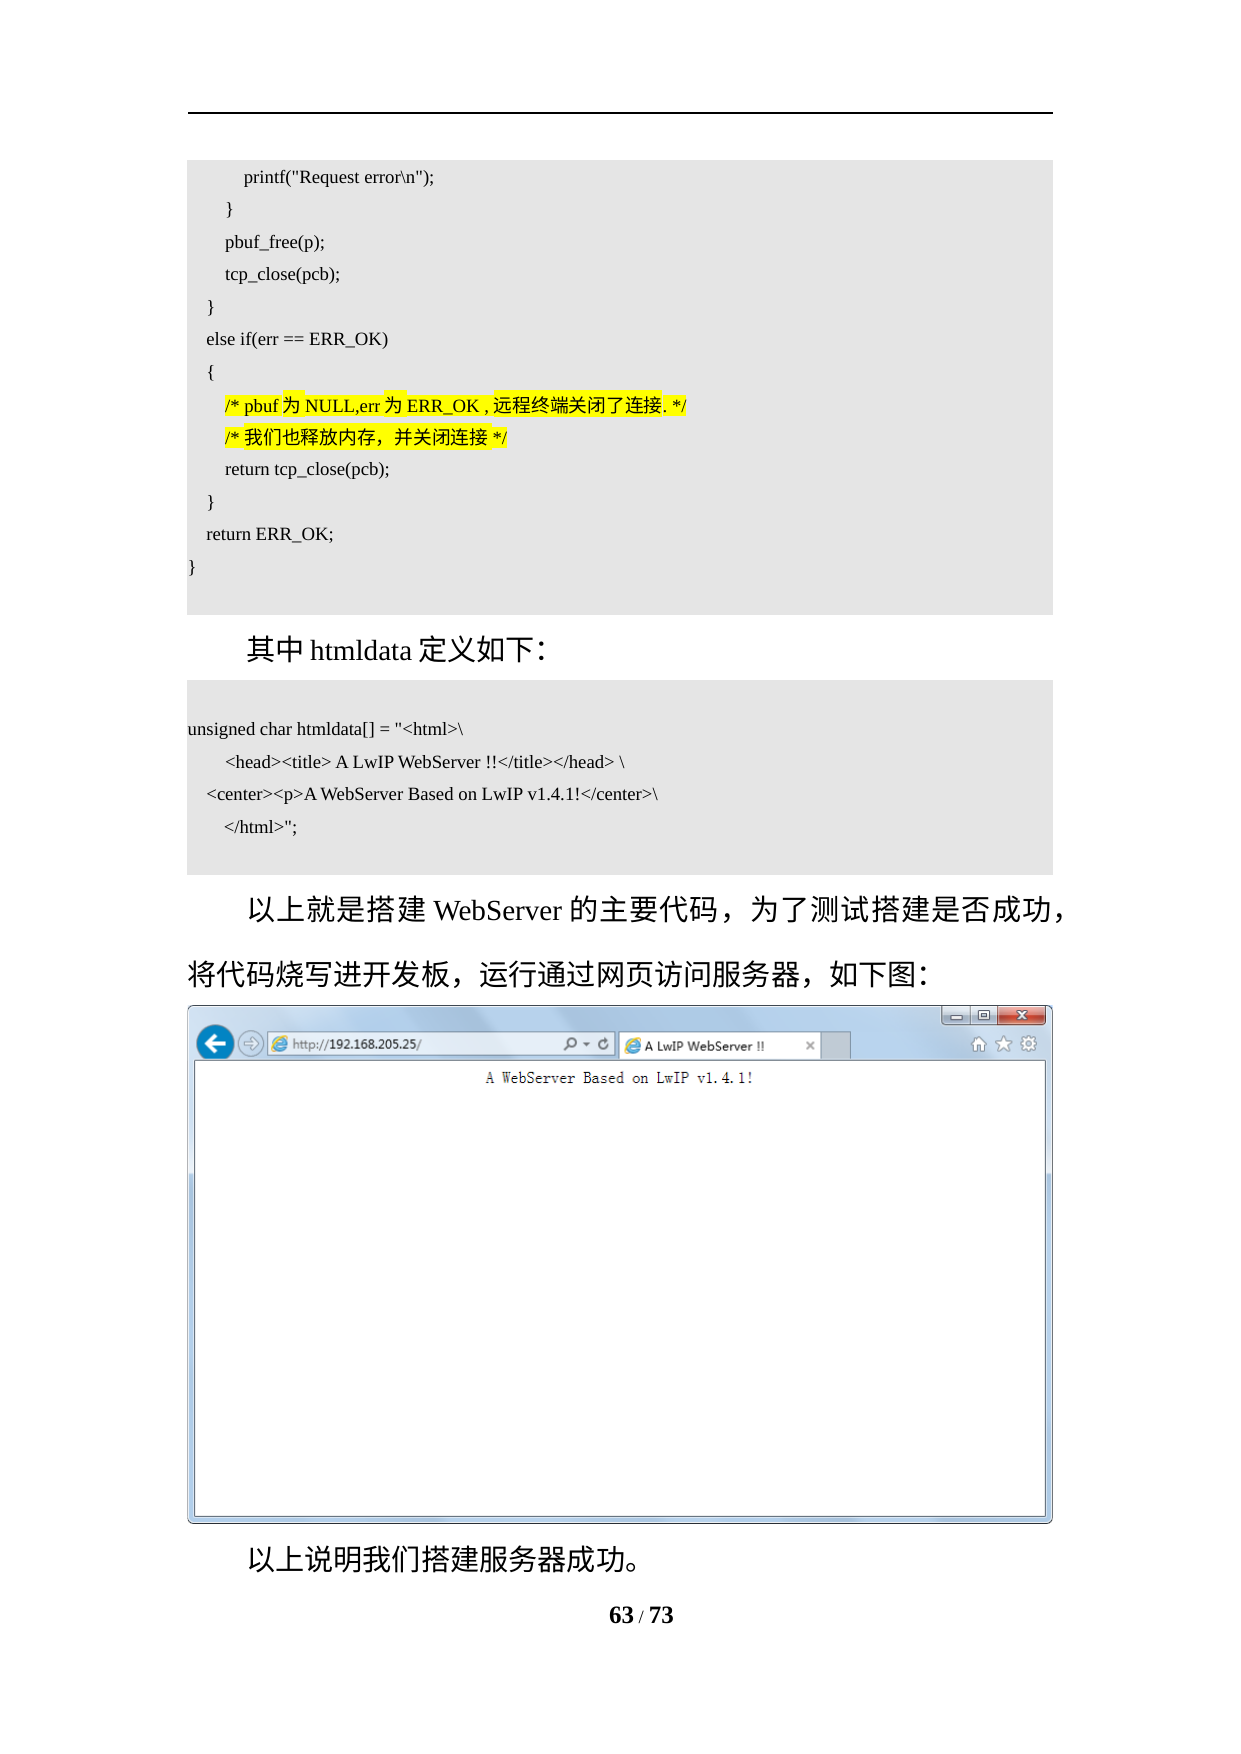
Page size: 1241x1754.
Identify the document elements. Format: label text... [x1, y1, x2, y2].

text 以上说明我们搭建服务器成功。 [187, 1525, 1053, 1590]
picture [187, 1005, 1053, 1524]
text pbuf_free(p); [187, 225, 1053, 258]
text unsigned char htmldata[] = "<html>\ [187, 713, 1053, 745]
text } [187, 193, 1053, 225]
text /* 我们也释放内存，并关闭连接 */ [187, 420, 1053, 453]
text return ERR_OK; [187, 518, 1053, 550]
text else if(err == ERR_OK) [187, 323, 1053, 355]
text } [187, 550, 1053, 583]
text /* pbuf为NULL,err为ERR_OK , 远程终端关闭了连接. */ [187, 388, 1053, 420]
text tcp_close(pcb); [187, 258, 1053, 290]
text 其中htmldata定义如下： [187, 615, 1053, 680]
text return tcp_close(pcb); [187, 453, 1053, 485]
text <head><title> A LwIP WebServer !!</title></head> \ [187, 745, 1053, 778]
text } [187, 485, 1053, 518]
text { [187, 355, 1053, 388]
text </html>"; [187, 810, 1053, 843]
text 以上就是搭建WebServer的主要代码，为了测试搭建是否成功，将代码烧写进开发板，运行通过网页访问服务器，如下图： [187, 875, 1053, 1005]
text printf("Request error\n"); [187, 160, 1053, 193]
text } [187, 290, 1053, 323]
text <center><p>A WebServer Based on LwIP v1.4.1!</center>\ [187, 778, 1053, 810]
